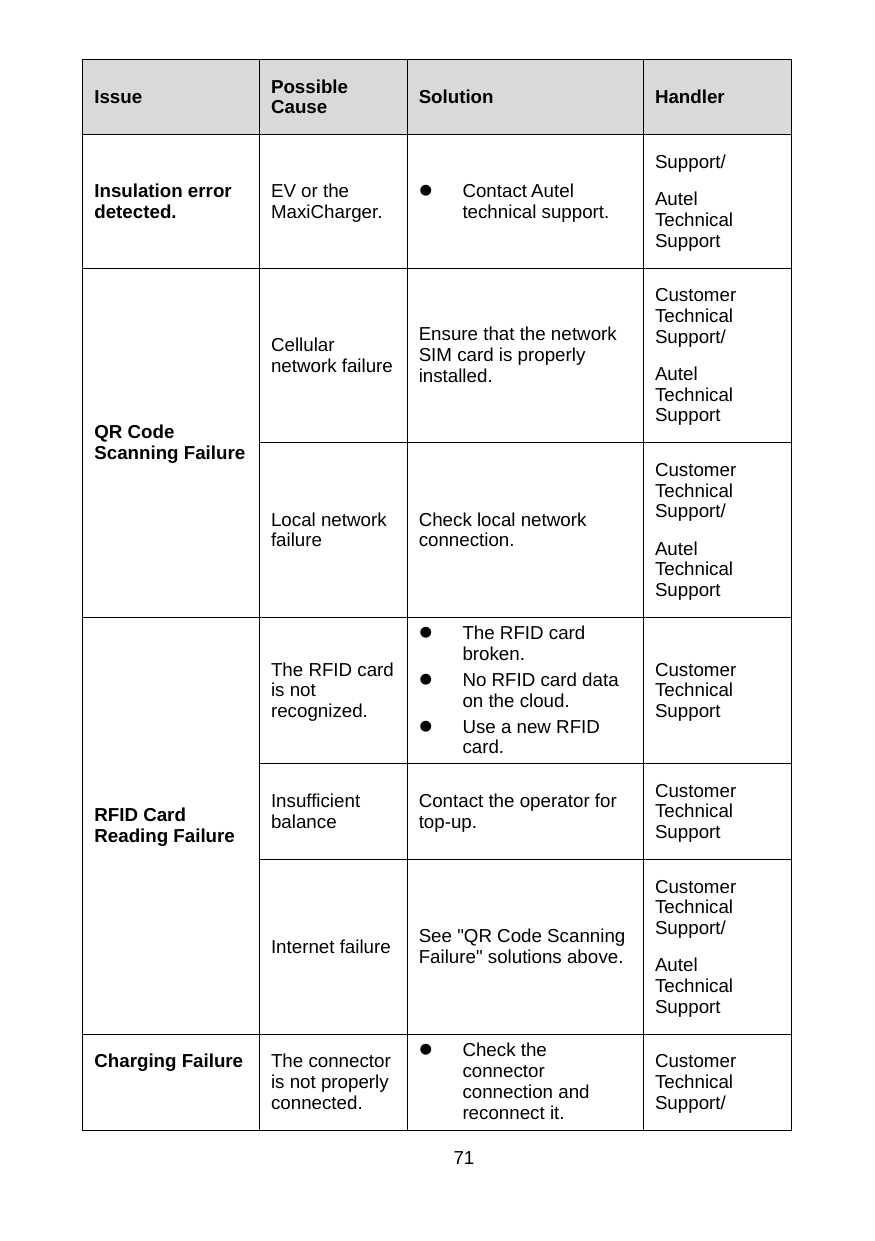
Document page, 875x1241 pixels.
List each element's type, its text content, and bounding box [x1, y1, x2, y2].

table_cell Local network failure [260, 443, 407, 617]
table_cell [644, 1035, 791, 1130]
table_cell Customer Technical Support/ Autel Technical Support [644, 269, 791, 442]
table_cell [644, 135, 791, 267]
table_cell QR Code Scanning Failure [83, 269, 259, 617]
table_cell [408, 135, 643, 267]
table_cell RFID Card Reading Failure [83, 618, 259, 1034]
table_cell Internet failure [260, 860, 407, 1034]
table_cell Check local network connection. [408, 443, 643, 617]
table_cell The RFID card is not recognized. [260, 618, 407, 763]
table_cell See "QR Code Scanning Failure" solutions above. [408, 860, 643, 1034]
table_cell Customer Technical Support [644, 764, 791, 859]
table_cell Customer Technical Support/ Autel Technical Support [644, 860, 791, 1034]
table_cell Ensure that the network SIM card is properly installed. [408, 269, 643, 442]
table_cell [408, 1035, 643, 1130]
table_cell Customer Technical Support/ Autel Technical Support [644, 443, 791, 617]
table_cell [260, 1035, 407, 1130]
table_header Issue [83, 60, 259, 134]
table_cell Charging Failure [83, 1035, 259, 1130]
table_cell Cellular network failure [260, 269, 407, 442]
table_cell Customer Technical Support [644, 618, 791, 763]
table_header Handler [644, 60, 791, 134]
table_header Possible Cause [260, 60, 407, 134]
table_cell Insufficient balance [260, 764, 407, 859]
table_header Solution [408, 60, 643, 134]
table_cell Contact the operator for top-up. [408, 764, 643, 859]
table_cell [83, 135, 259, 267]
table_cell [260, 135, 407, 267]
table_cell The RFID card broken. No RFID card data on the cloud. Use a new RFID card. [408, 618, 643, 763]
